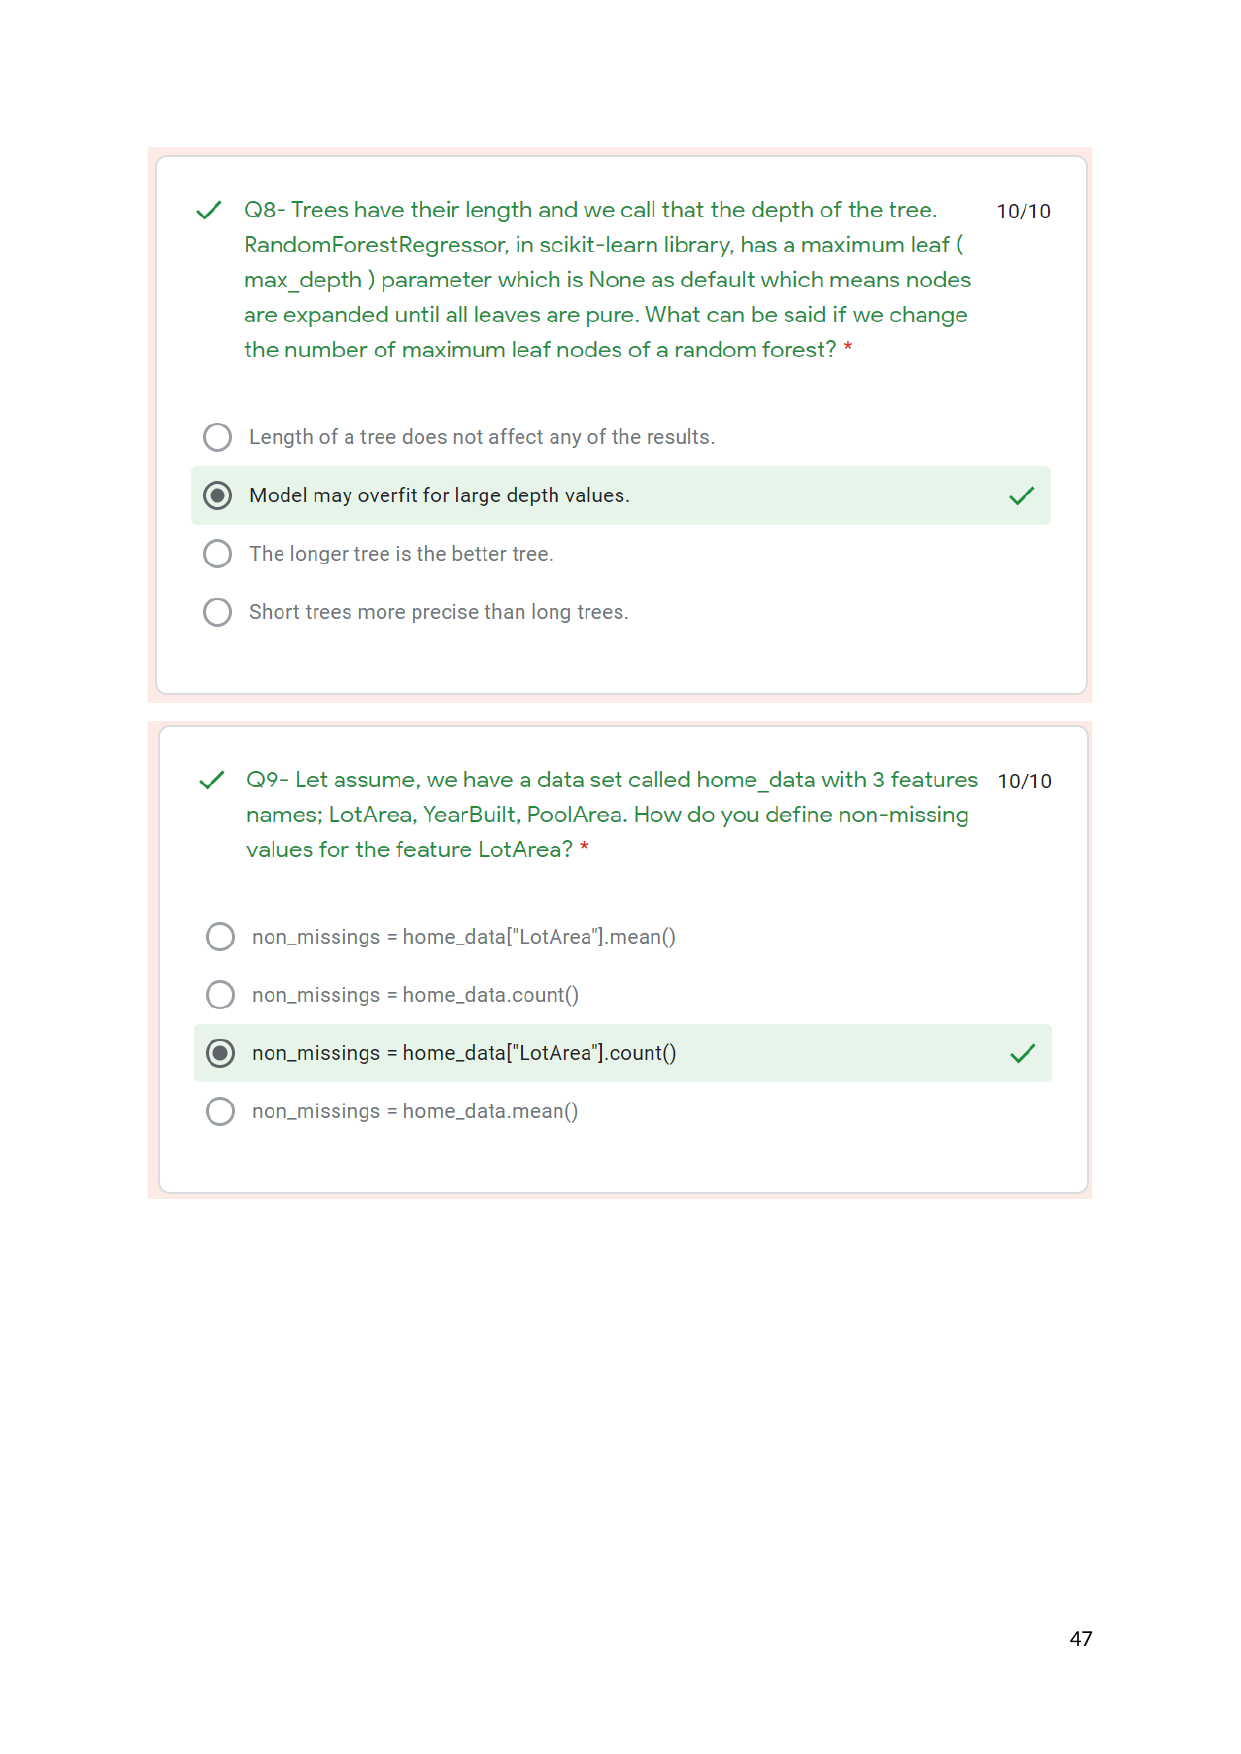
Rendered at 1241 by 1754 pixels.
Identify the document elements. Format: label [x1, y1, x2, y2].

picture [147, 721, 1093, 1199]
picture [147, 147, 1093, 703]
